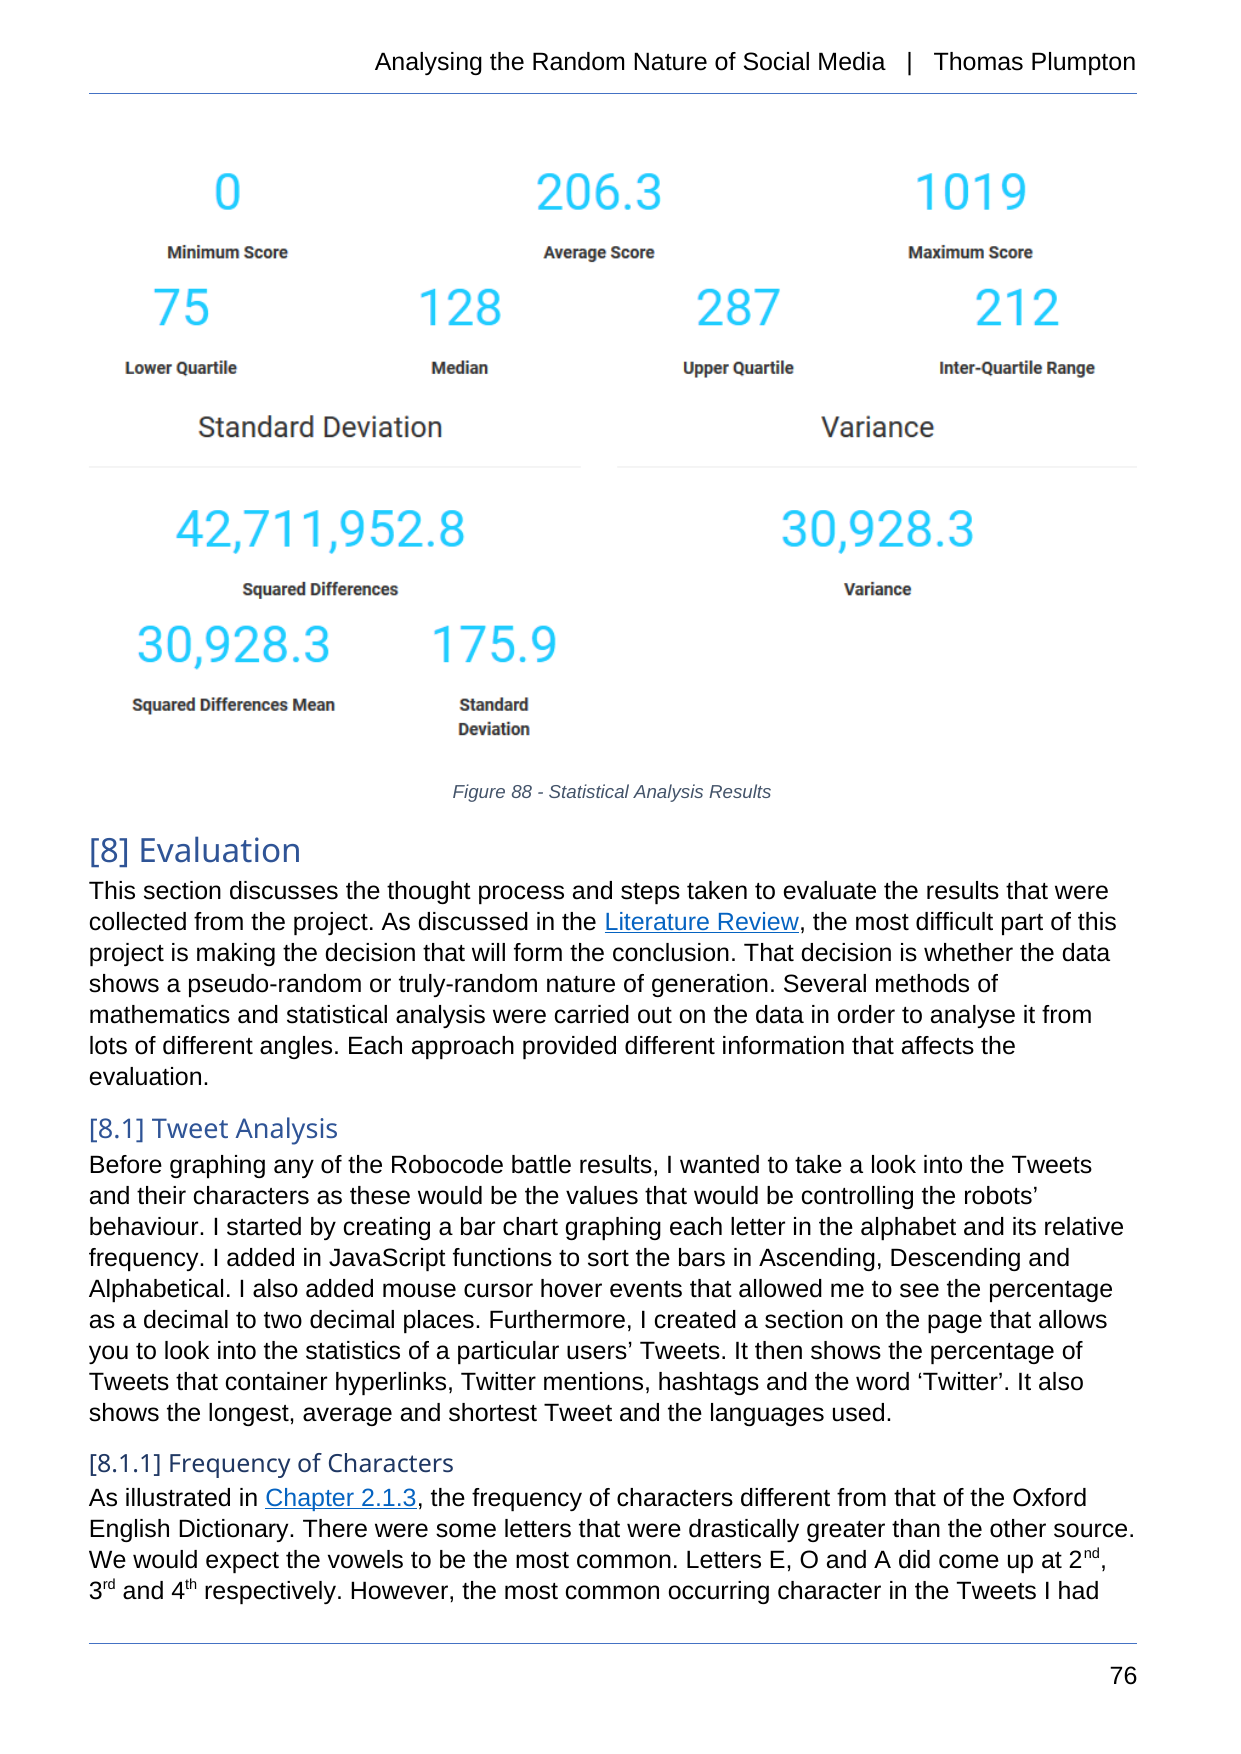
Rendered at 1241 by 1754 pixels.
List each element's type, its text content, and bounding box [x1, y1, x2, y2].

text Before graphing any of the Robocode battle results, I wanted to take a look into the Tweets and their characters as these would be the values that would be controlling the robots’ behaviour. I started by creating a bar chart graphing each letter in the alphabet and its relative frequency. I added in JavaScript functions to sort the bars in Ascending, Descending and Alphabetical. I also added mouse cursor hover events that allowed me to see the percentage as a decimal to two decimal places. Furthermore, I created a section on the page that allows you to look into the statistics of a particular users’ Tweets. It then shows the percentage of Tweets that container hyperlinks, Twitter mentions, hashtags and the word ‘Twitter’. It also shows the longest, average and shortest Tweet and the languages used. [89, 1150, 1137, 1427]
text Figure 88 - Statistical Analysis Results [89, 781, 1137, 802]
subtitle [8] Evaluation [89, 827, 1137, 872]
subtitle [8.1] Tweet Analysis [89, 1110, 1137, 1147]
subtitle [8.1.1] Frequency of Characters [89, 1446, 1137, 1480]
text This section discusses the thought process and steps taken to evaluate the results that were collected from the project. As discussed in the Literature Review, the most difficult part of this project is making the decision that will form the conclusion. That decision is whether the data shows a pseudo-random or truly-random nature of generation. Several methods of mathematics and statistical analysis were carried out on the data in order to analyse it from lots of different angles. Each approach provided different information that affects the evaluation. [89, 876, 1137, 1091]
picture [88, 150, 1137, 762]
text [89, 1483, 1137, 1604]
